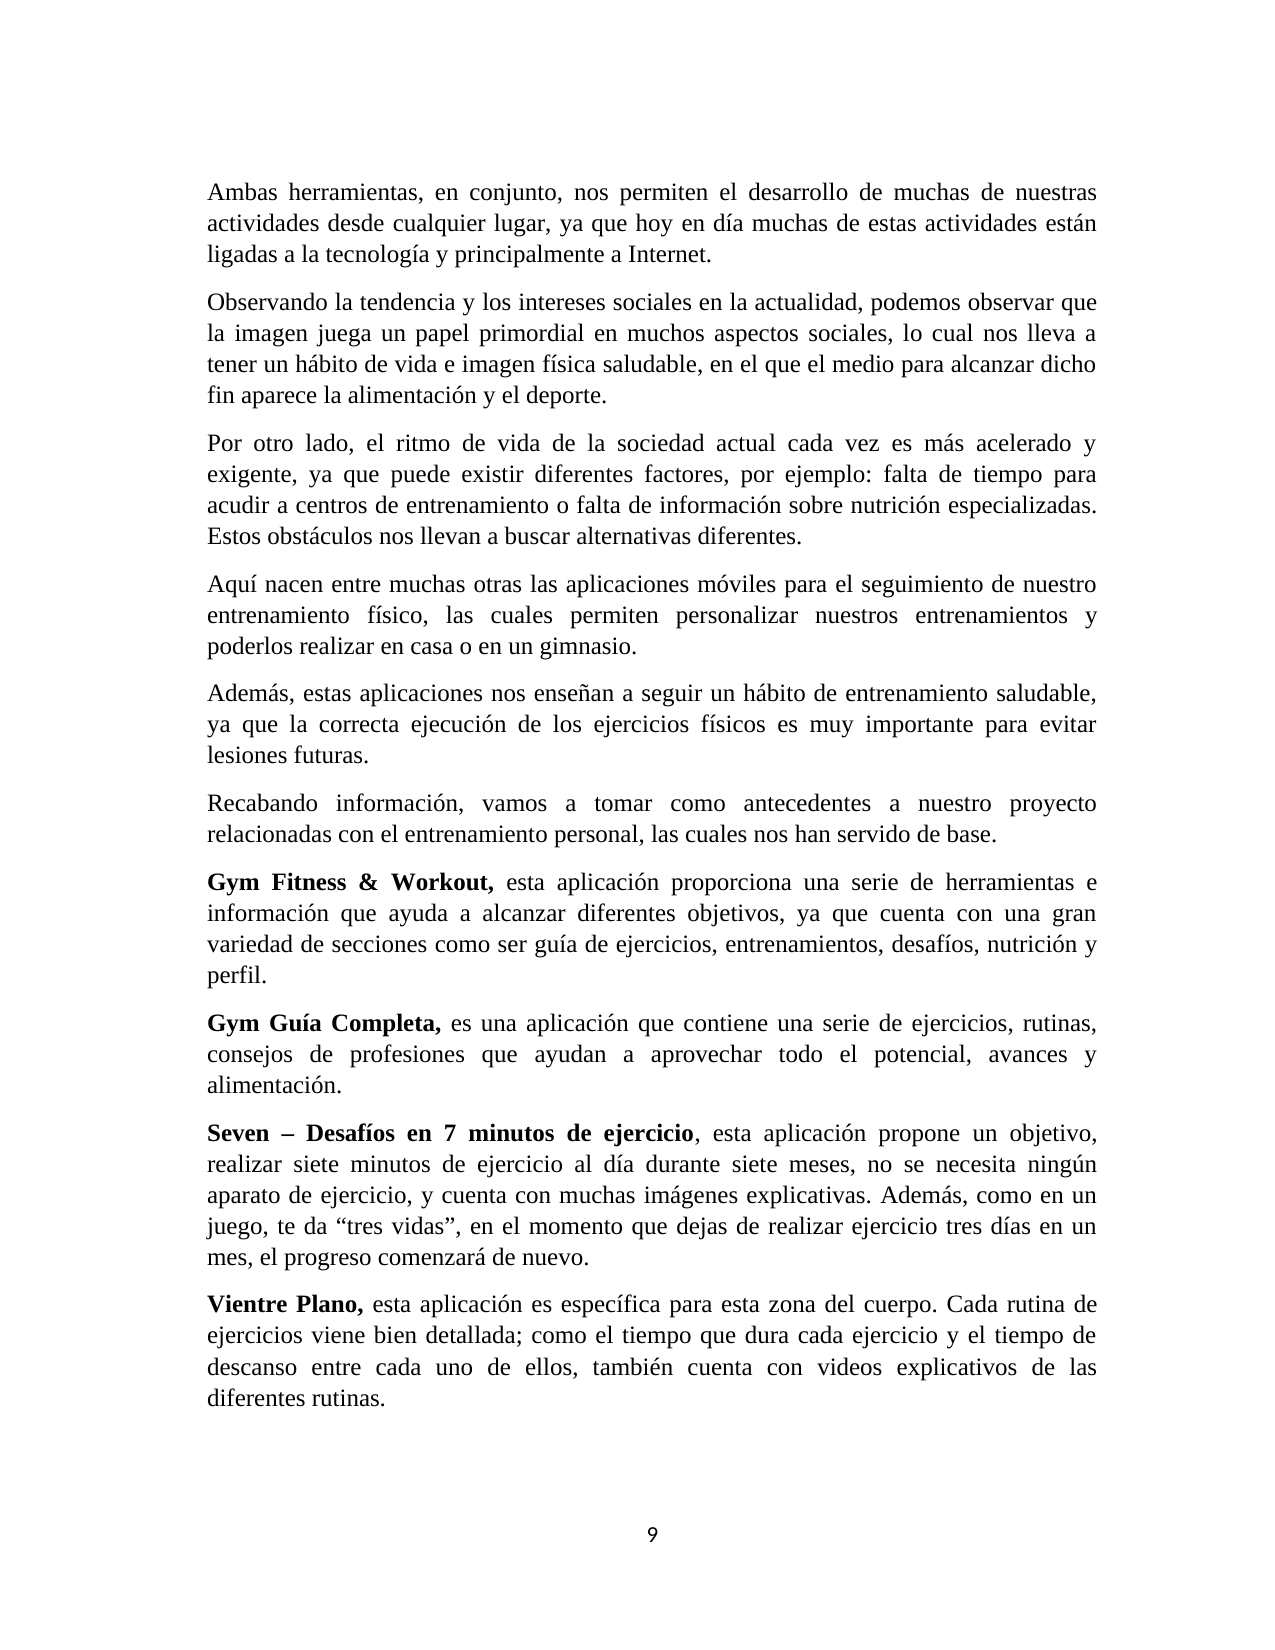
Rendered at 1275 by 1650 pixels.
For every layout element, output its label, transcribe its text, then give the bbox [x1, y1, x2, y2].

text Aquí nacen entre muchas otras las aplicaciones móviles para el seguimiento de nuestro entrenamiento físico, las cuales permiten personalizar nuestros entrenamientos y poderlos realizar en casa o en un gimnasio. [207, 569, 1098, 659]
text Además, estas aplicaciones nos enseñan a seguir un hábito de entrenamiento saludable, ya que la correcta ejecución de los ejercicios físicos es muy importante para evitar lesiones futuras. [207, 678, 1098, 769]
text Gym Fitness & Workout, esta aplicación proporciona una serie de herramientas e información que ayuda a alcanzar diferentes objetivos, ya que cuenta con una gran variedad de secciones como ser guía de ejercicios, entrenamientos, desafíos, nutrición y perfil. [207, 867, 1098, 989]
text Seven – Desafíos en 7 minutos de ejercicio, esta aplicación propone un objetivo, realizar siete minutos de ejercicio al día durante siete meses, no se necesita ningún aparato de ejercicio, y cuenta con muchas imágenes explicativas. Además, como en un juego, te da “tres vidas”, en el momento que dejas de realizar ejercicio tres días en un mes, el progreso comenzará de nuevo. [207, 1118, 1098, 1271]
text Gym Guía Completa, es una aplicación que contiene una serie de ejercicios, rutinas, consejos de profesiones que ayudan a aprovechar todo el potencial, avances y alimentación. [207, 1008, 1098, 1099]
text Vientre Plano, esta aplicación es específica para esta zona del cuerpo. Cada rutina de ejercicios viene bien detallada; como el tiempo que dura cada ejercicio y el tiempo de descanso entre cada uno de ellos, también cuenta con videos explicativos de las diferentes rutinas. [207, 1289, 1098, 1411]
text Ambas herramientas, en conjunto, nos permiten el desarrollo de muchas de nuestras actividades desde cualquier lugar, ya que hoy en día muchas de estas actividades están ligadas a la tecnología y principalmente a Internet. [207, 177, 1098, 268]
text Observando la tendencia y los intereses sociales en la actualidad, podemos observar que la imagen juega un papel primordial en muchos aspectos sociales, lo cual nos lleva a tener un hábito de vida e imagen física saludable, en el que el medio para alcanzar dicho fin aparece la alimentación y el deporte. [207, 287, 1098, 409]
text Por otro lado, el ritmo de vida de la sociedad actual cada vez es más acelerado y exigente, ya que puede existir diferentes factores, por ejemplo: falta de tiempo para acudir a centros de entrenamiento o falta de información sobre nutrición especializadas. Estos obstáculos nos llevan a buscar alternativas diferentes. [207, 428, 1098, 550]
text Recabando información, vamos a tomar como antecedentes a nuestro proyecto relacionadas con el entrenamiento personal, las cuales nos han servido de base. [207, 788, 1098, 848]
